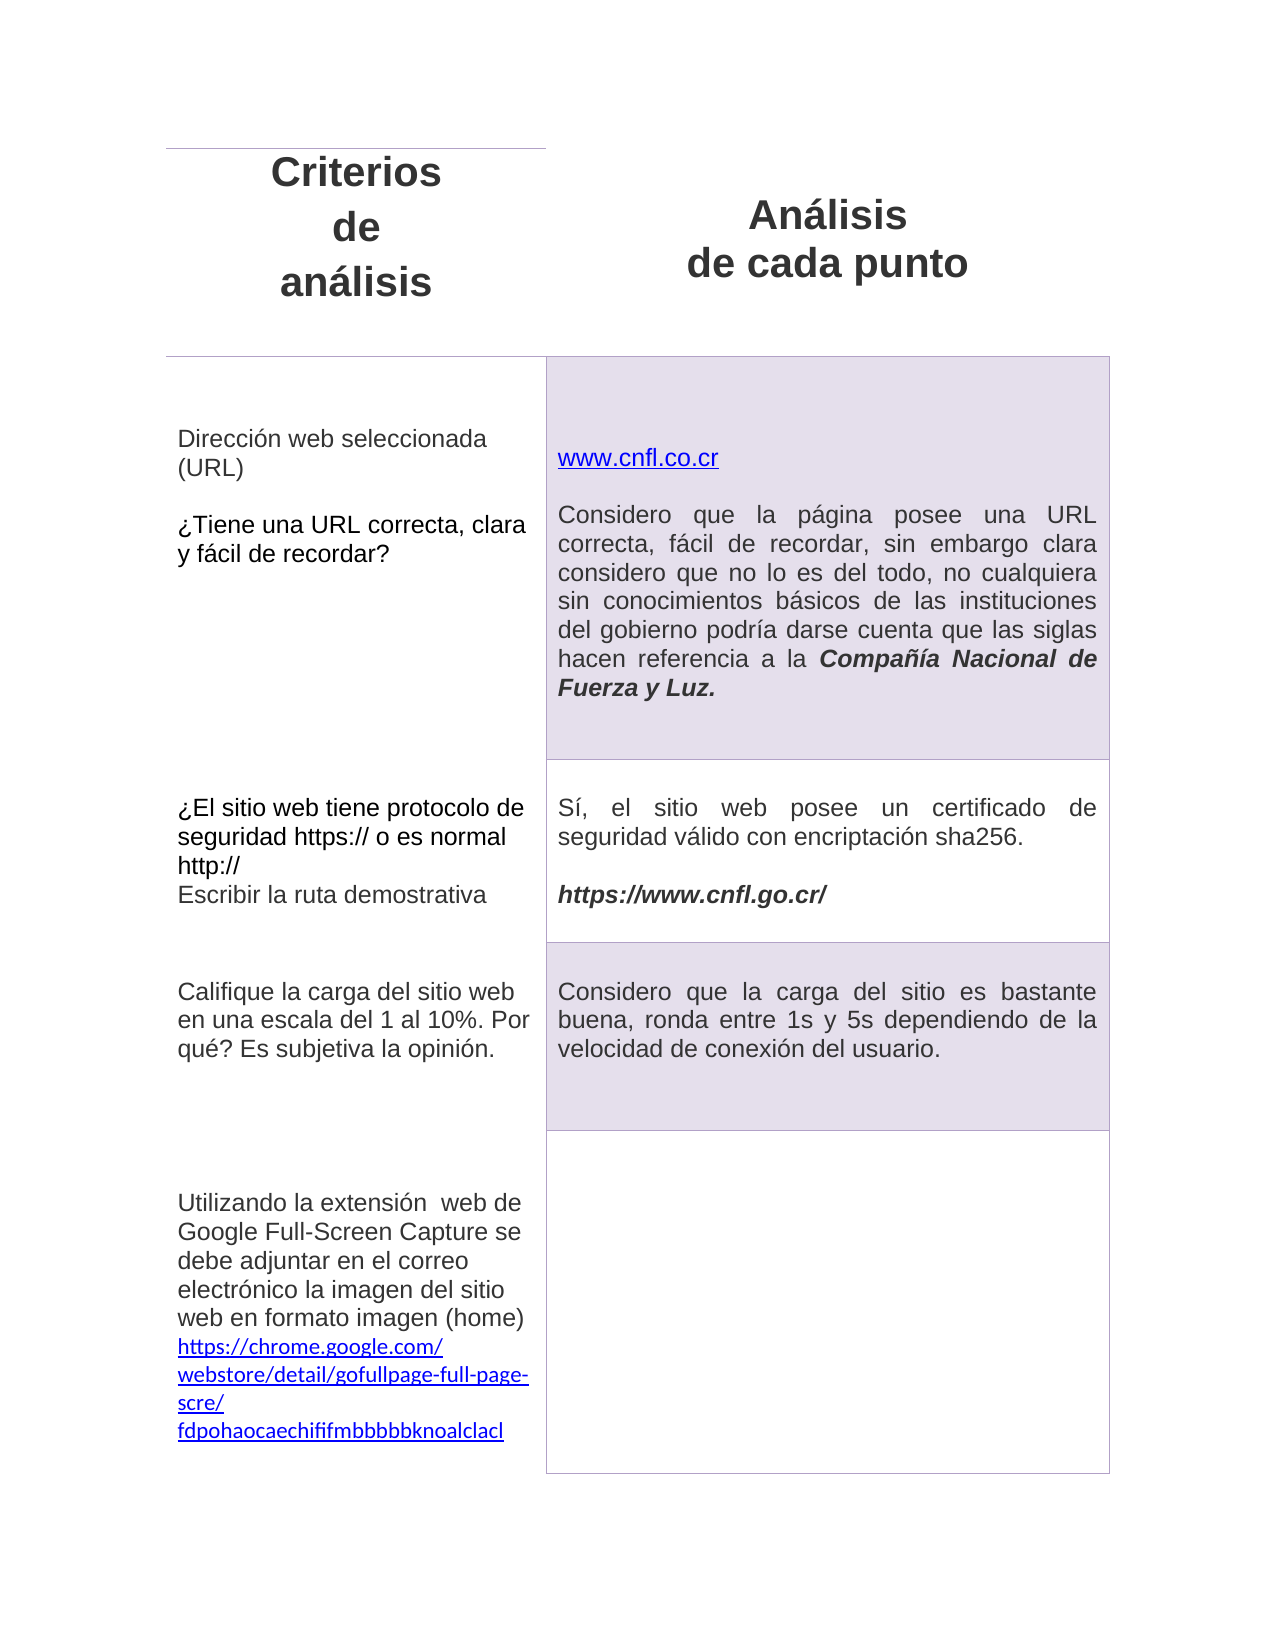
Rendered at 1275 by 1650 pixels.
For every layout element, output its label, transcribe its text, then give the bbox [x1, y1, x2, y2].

table_cell [547, 1131, 1109, 1473]
table_cell Dirección web seleccionada (URL) ¿Tiene una URL correcta, clara y fácil de recordar? [166, 357, 546, 759]
table_cell Califique la carga del sitio web en una escala del 1 al 10%. Por qué? Es subjetiva la opinión. [166, 942, 546, 1130]
table_cell www.cnfl.co.cr Considero que la página posee una URL correcta, fácil de recordar, sin embargo clara considero que no lo es del todo, no cualquiera sin conocimientos básicos de las instituciones del gobierno podría darse cuenta que las siglas hacen referencia a la Compañía Nacional de Fuerza y Luz. [547, 357, 1109, 759]
table_cell Considero que la carga del sitio es bastante buena, ronda entre 1s y 5s dependiendo de la velocidad de conexión del usuario. [547, 943, 1109, 1130]
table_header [166, 149, 546, 356]
table_cell Sí, el sitio web posee un certificado de seguridad válido con encriptación sha256. https://www.cnfl.go.cr/ [547, 760, 1109, 942]
table_cell ¿El sitio web tiene protocolo de seguridad https:// o es normal http:// Escribir la ruta demostrativa [166, 759, 546, 942]
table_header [546, 148, 1109, 356]
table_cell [166, 1130, 546, 1473]
